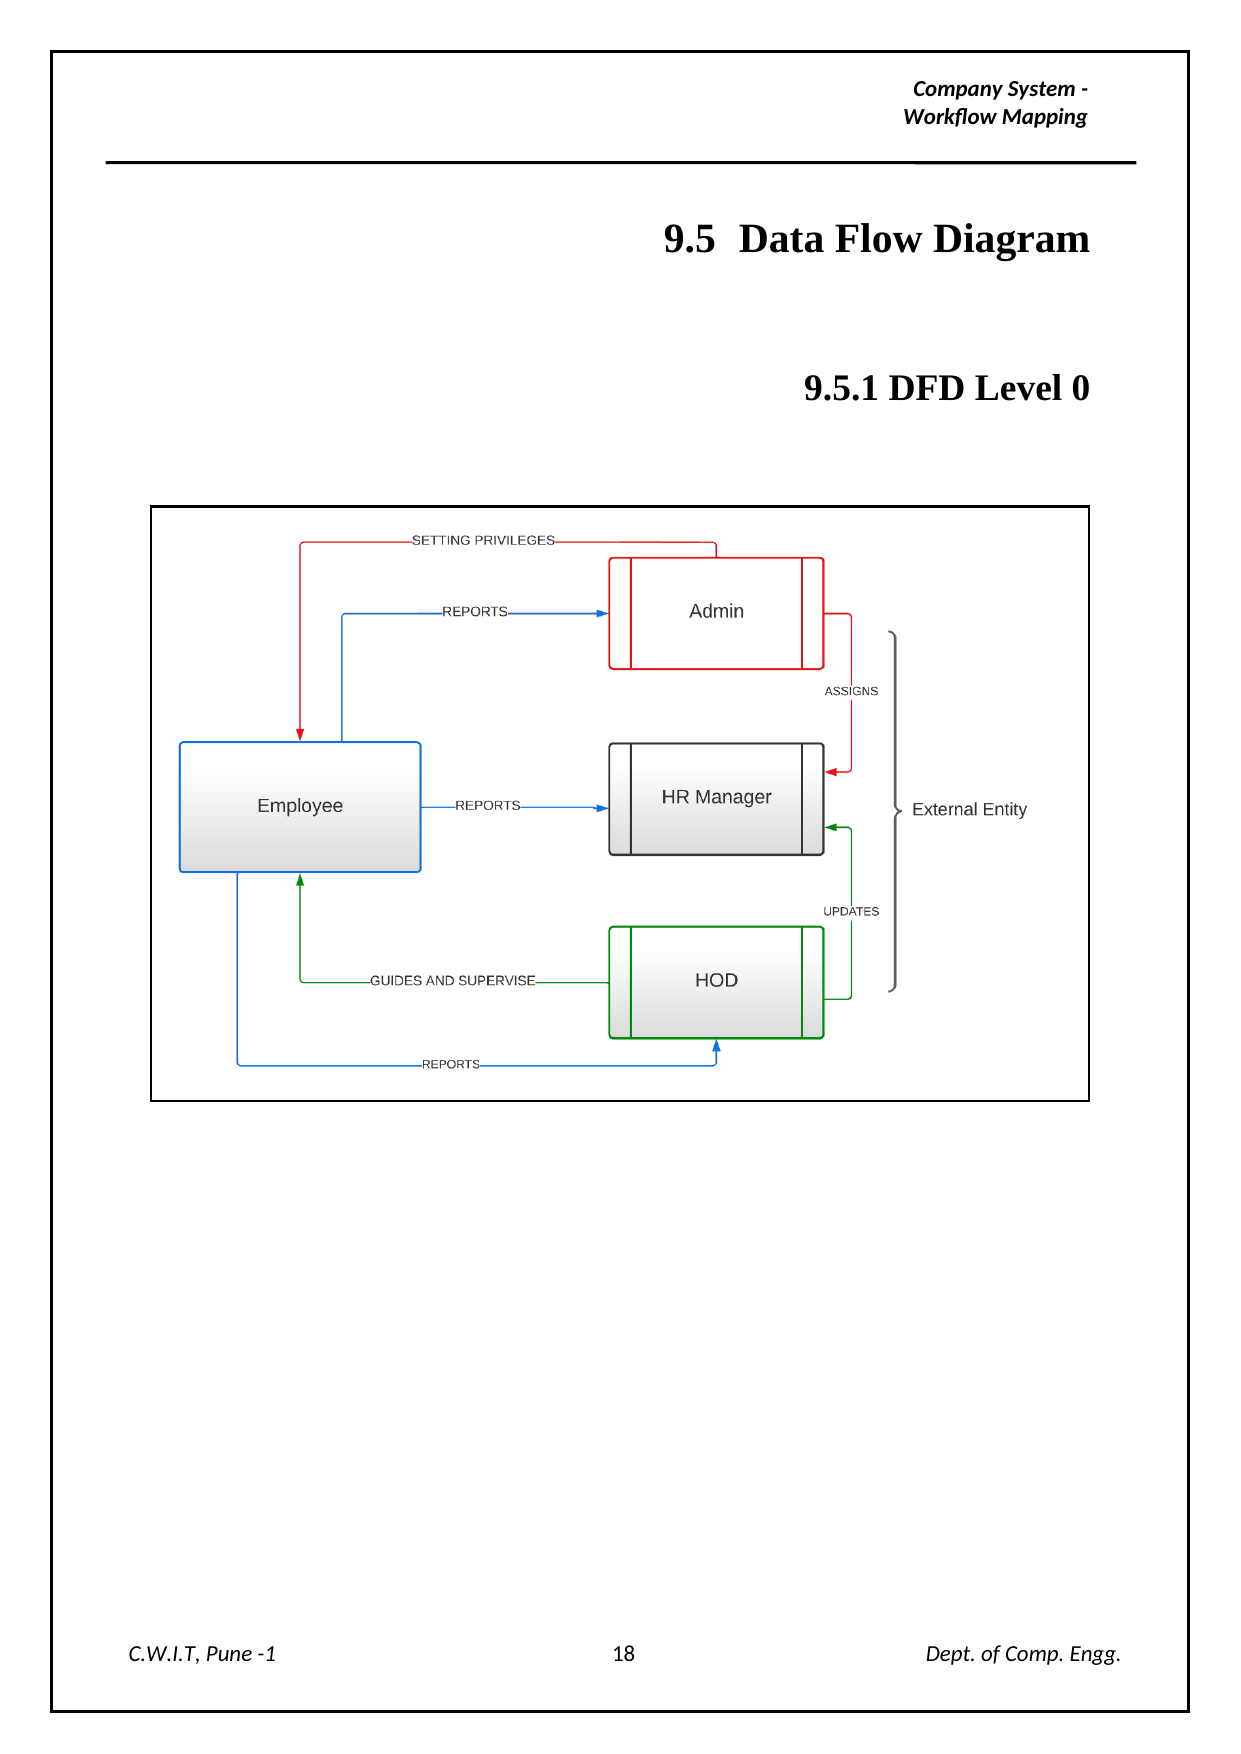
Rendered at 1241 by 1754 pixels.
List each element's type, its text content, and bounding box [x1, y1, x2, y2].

text 9.5.1 DFD Level 0 [412, 358, 1090, 408]
list Data Flow Diagram [262, 212, 1090, 262]
picture [152, 508, 1088, 1100]
